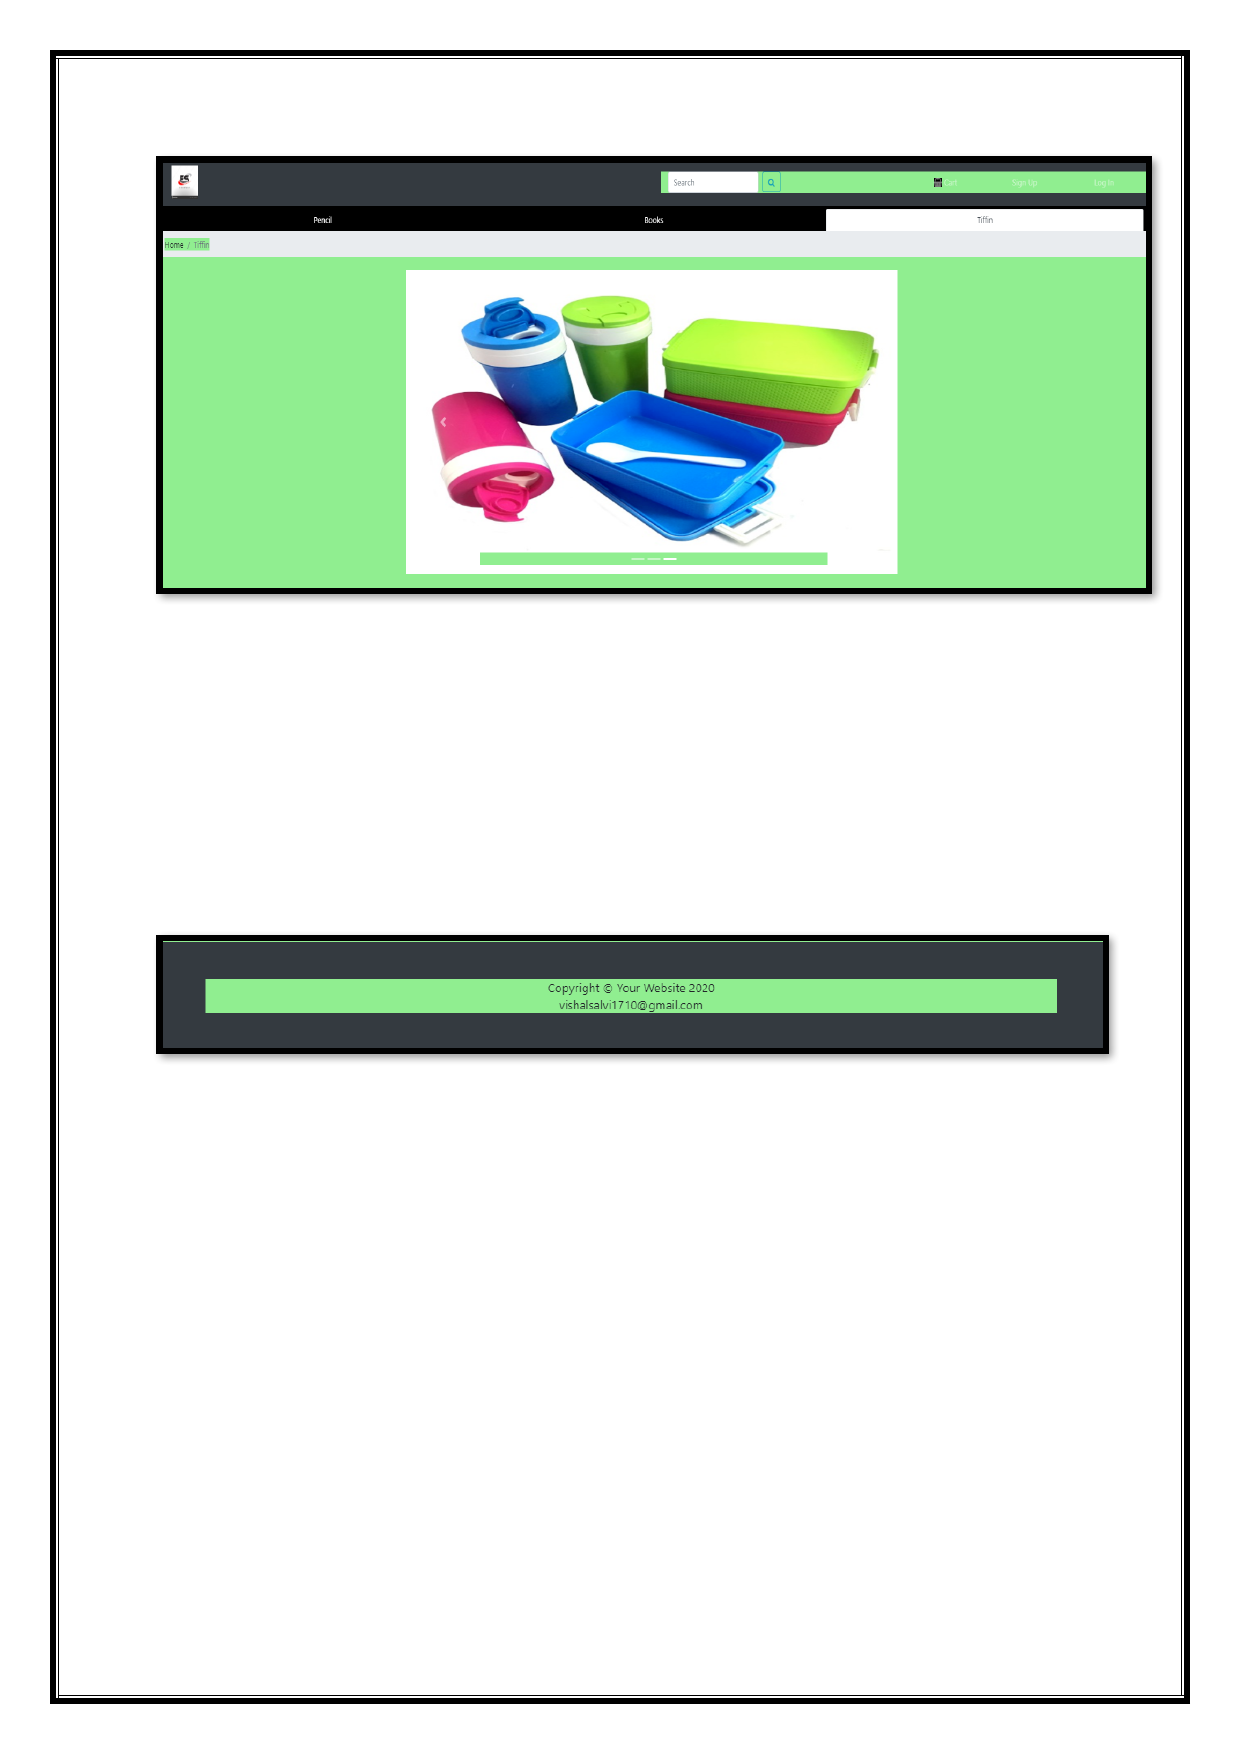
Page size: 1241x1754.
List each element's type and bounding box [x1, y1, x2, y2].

picture [163, 163, 1146, 588]
picture [163, 941, 1103, 1048]
